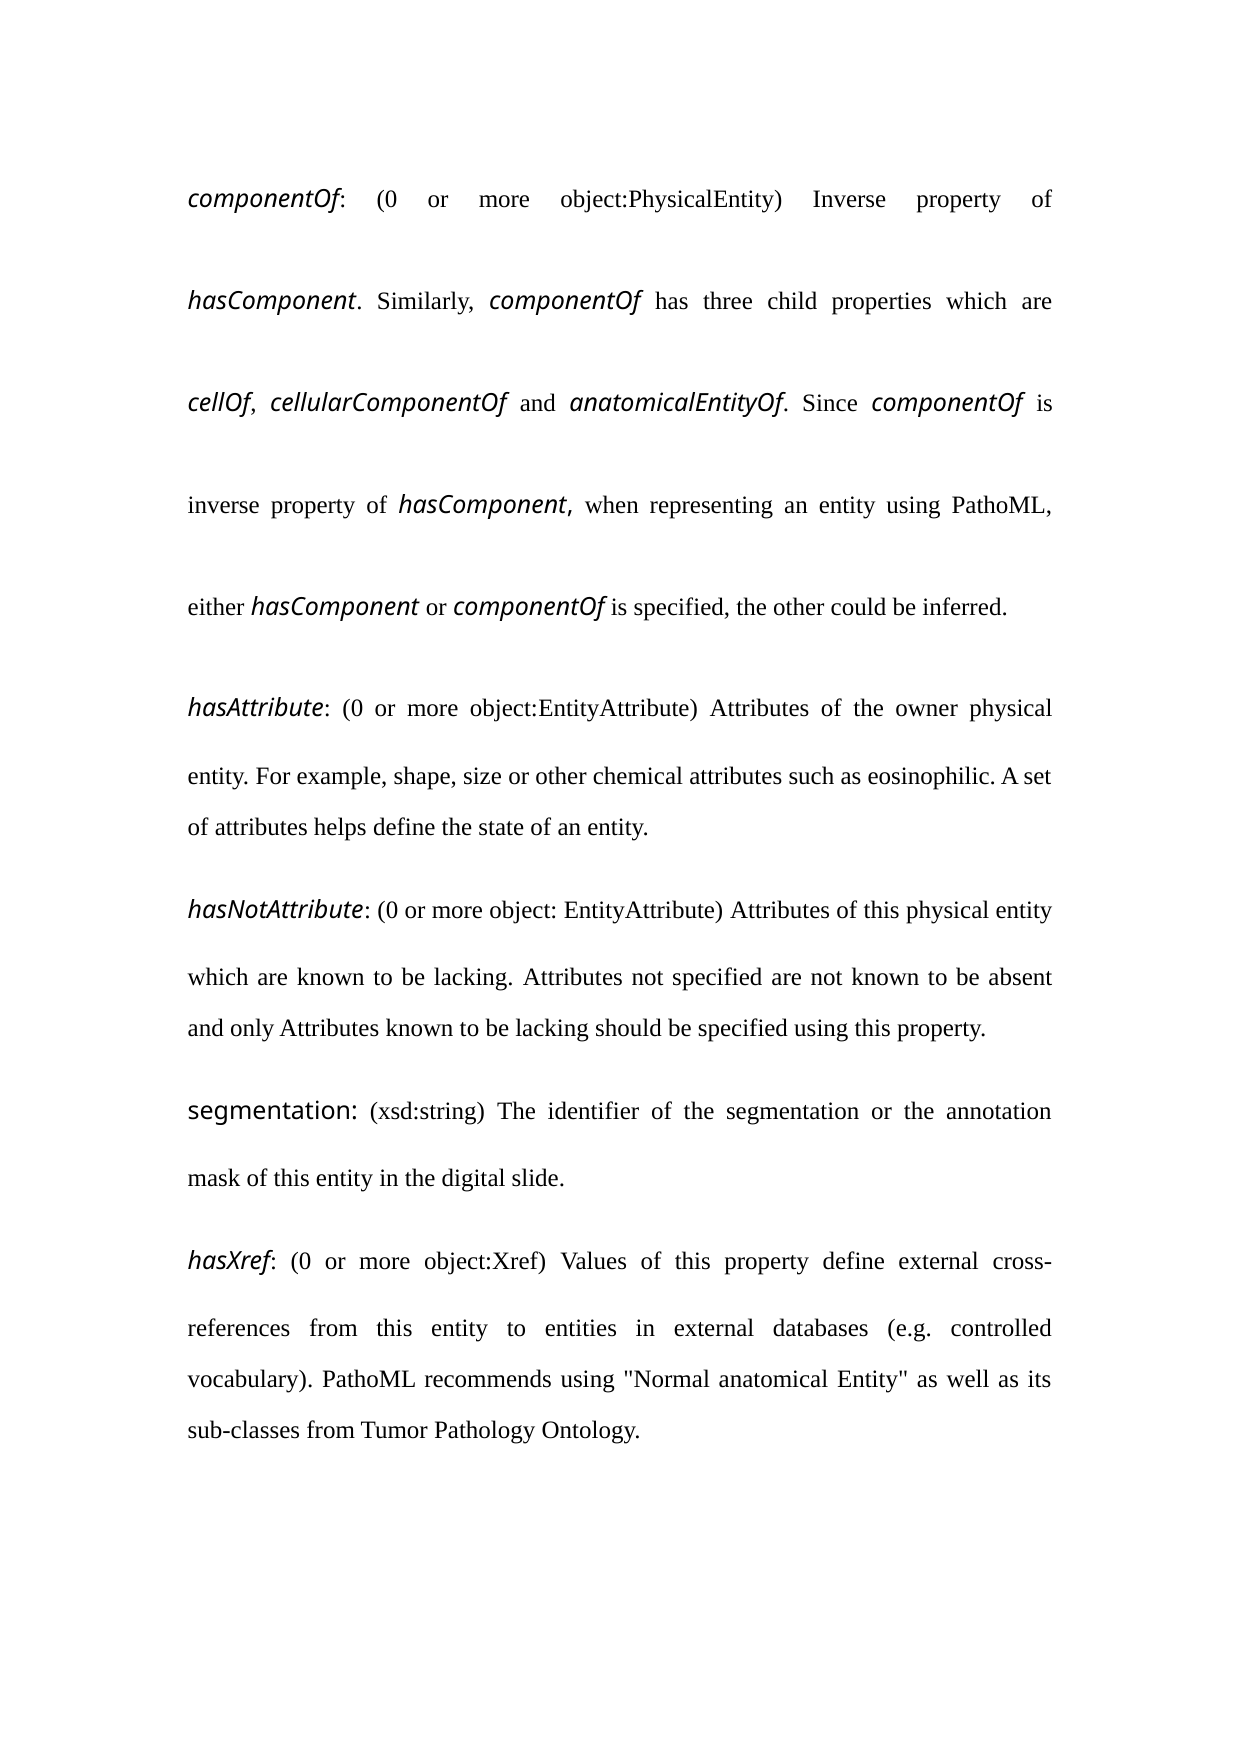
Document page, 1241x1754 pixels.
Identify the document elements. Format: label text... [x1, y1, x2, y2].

text hasAttribute: (0 or more object:EntityAttribute) Attributes of the owner physical entity. For example, shape, size or other chemical attributes such as eosinophilic. A set of attributes helps define the state of an entity. [187, 673, 1053, 843]
text hasNotAttribute: (0 or more object: EntityAttribute) Attributes of this physical entity which are known to be lacking. Attributes not specified are not known to be absent and only Attributes known to be lacking should be specified using this property. [187, 874, 1053, 1044]
text hasXref: (0 or more object:Xref) Values of this property define external cross-references from this entity to entities in external databases (e.g. controlled vocabulary). PathoML recommends using "Normal anatomical Entity" as well as its sub-classes from Tumor Pathology Ontology. [187, 1226, 1053, 1446]
text segmentation: (xsd:string) The identifier of the segmentation or the annotation mask of this entity in the digital slide. [187, 1076, 1053, 1194]
text componentOf: (0 or more object:PhysicalEntity) Inverse property of hasComponent. Similarly, componentOf has three child properties which are cellOf, cellularComponentOf and anatomicalEntityOf. Since componentOf is inverse property of hasComponent, when representing an entity using PathoML, either hasComponent or componentOf is specified, the other could be inferred. [187, 164, 1053, 639]
